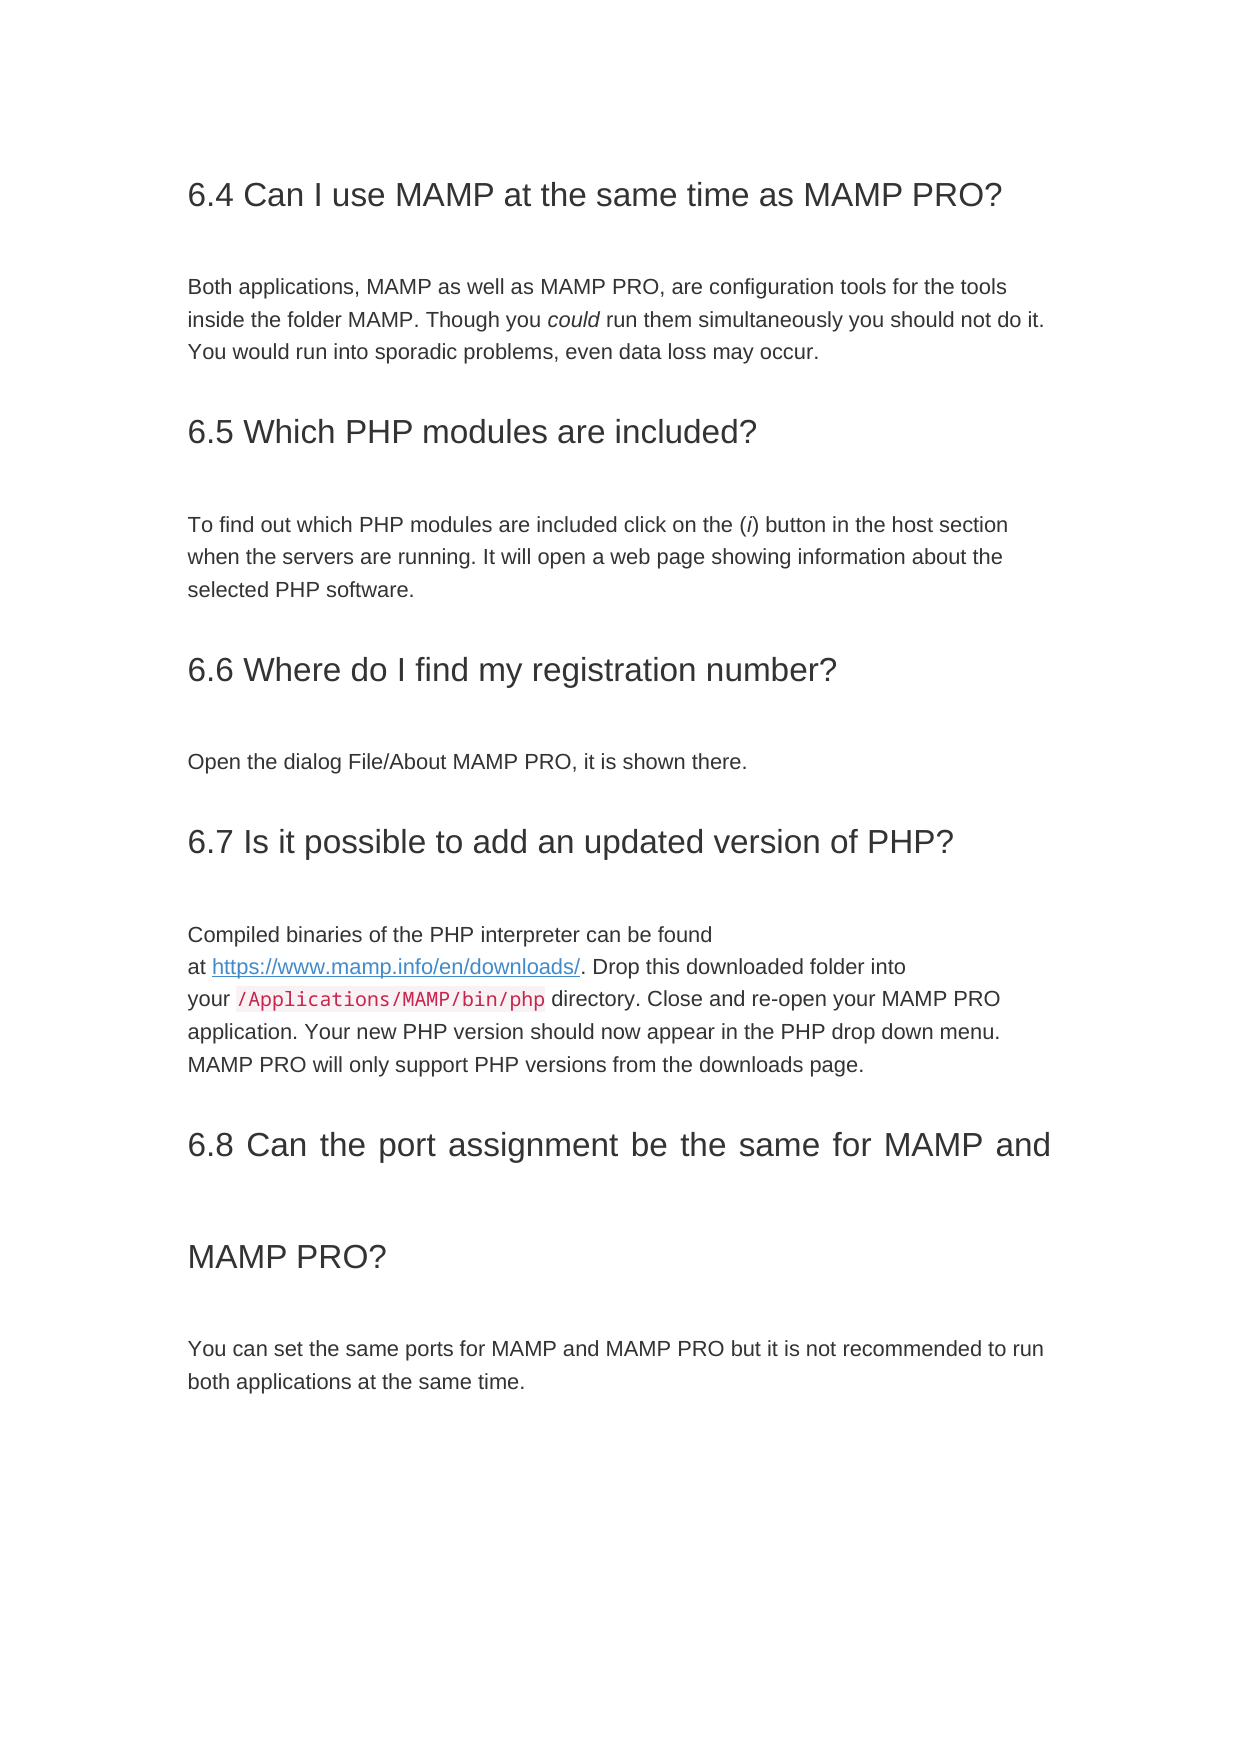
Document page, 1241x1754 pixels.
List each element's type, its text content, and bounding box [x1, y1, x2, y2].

text Open the dialog File/About MAMP PRO, it is shown there. [187, 745, 1053, 778]
subtitle 6.6 Where do I find my registration number? [187, 637, 1053, 702]
text To find out which PHP modules are included click on the (i) button in the host section when the servers are running. It will open a web page showing information about the selected PHP software. [187, 508, 1053, 606]
text You can set the same ports for MAMP and MAMP PRO but it is not recommended to run both applications at the same time. [187, 1333, 1053, 1398]
text Both applications, MAMP as well as MAMP PRO, are configuration tools for the tools inside the folder MAMP. Though you could run them simultaneously you should not do it. You would run into sporadic problems, even data loss may occur. [187, 271, 1053, 368]
subtitle 6.8 Can the port assignment be the same for MAMP and MAMP PRO? [187, 1112, 1053, 1289]
subtitle 6.7 Is it possible to add an updated version of PHP? [187, 809, 1053, 874]
subtitle 6.5 Which PHP modules are included? [187, 399, 1053, 464]
text Compiled binaries of the PHP interpreter can be found at https://www.mamp.info/en/downloads/. Drop this downloaded folder into your /Applications/MAMP/bin/php directory. Close and re-open your MAMP PRO application. Your new PHP version should now appear in the PHP drop down menu. MAMP PRO will only support PHP versions from the downloads page. [187, 918, 1053, 1080]
subtitle 6.4 Can I use MAMP at the same time as MAMP PRO? [187, 162, 1053, 227]
